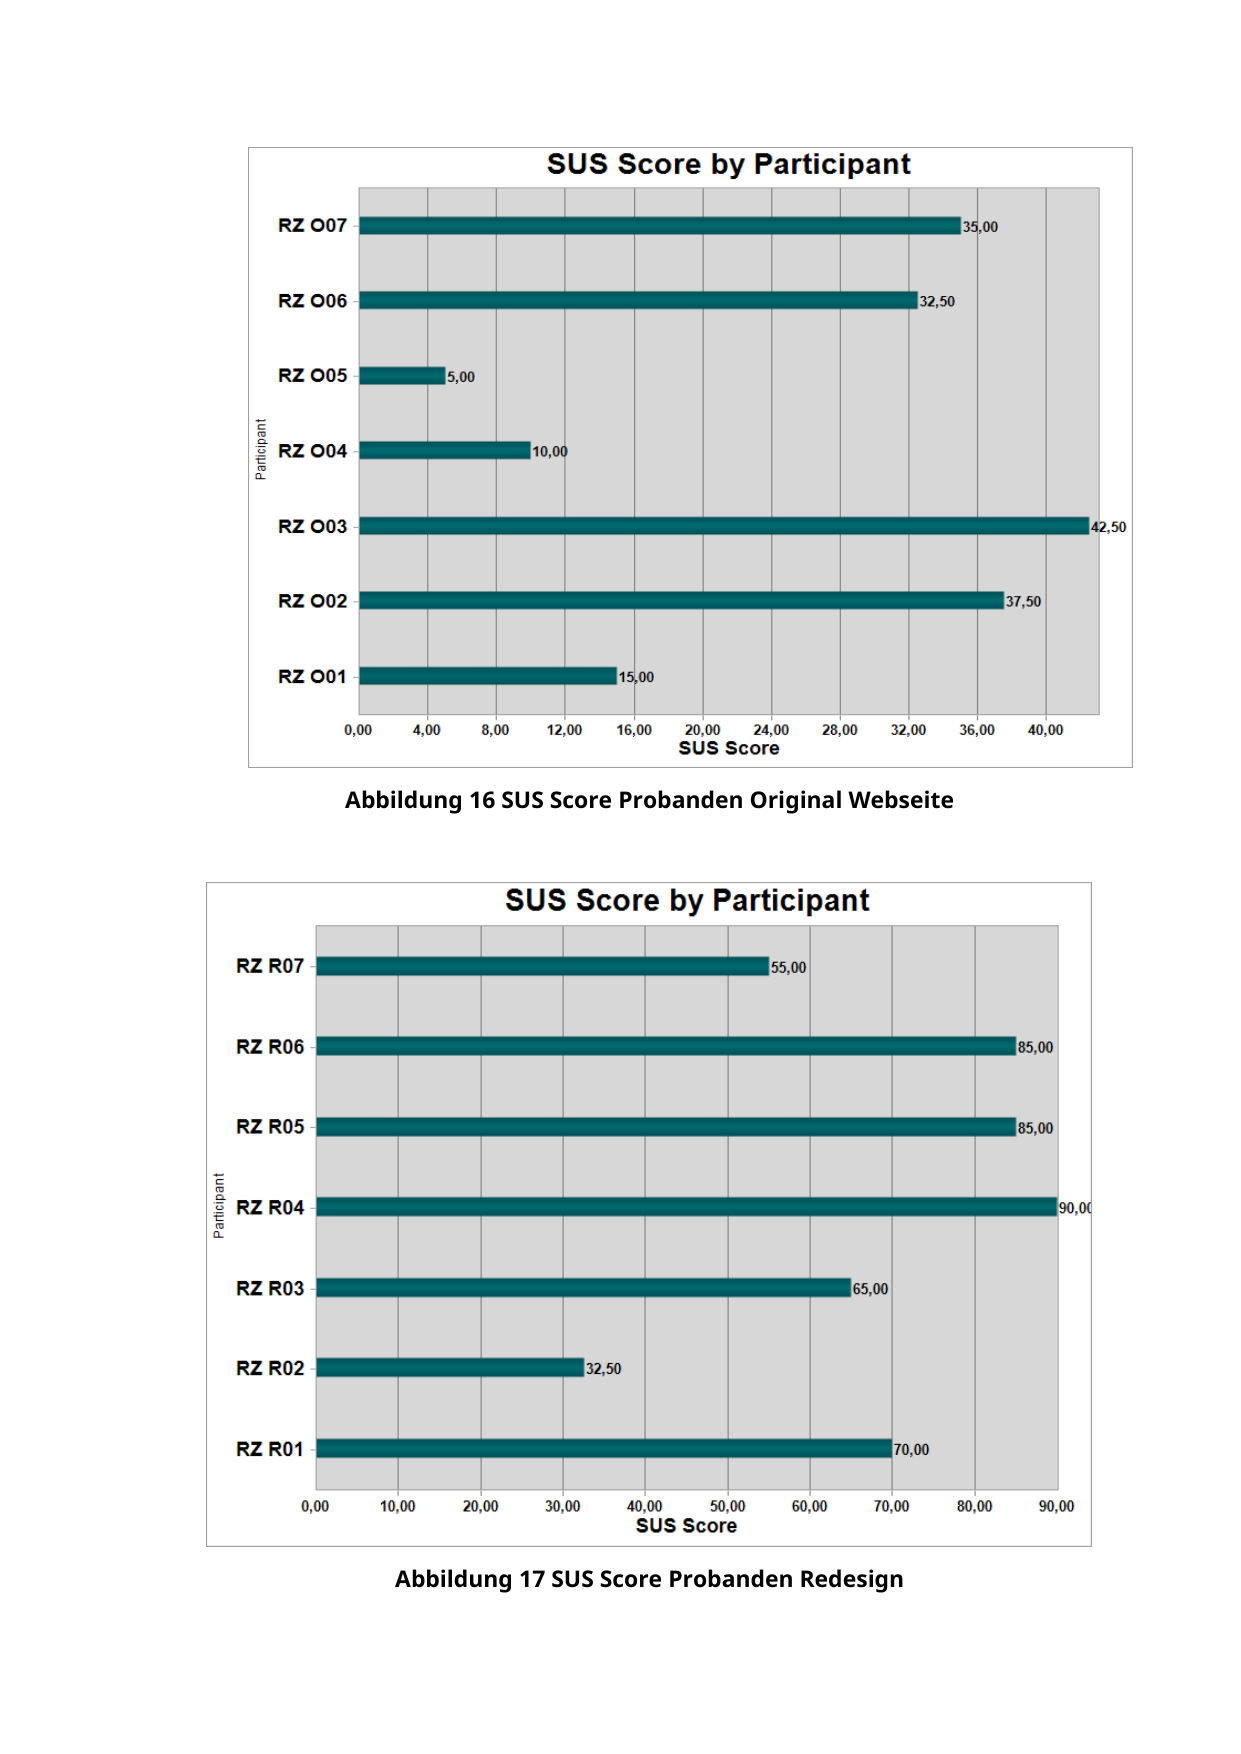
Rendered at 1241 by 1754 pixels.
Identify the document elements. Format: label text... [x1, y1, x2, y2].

picture [248, 147, 1133, 768]
picture [206, 882, 1092, 1547]
